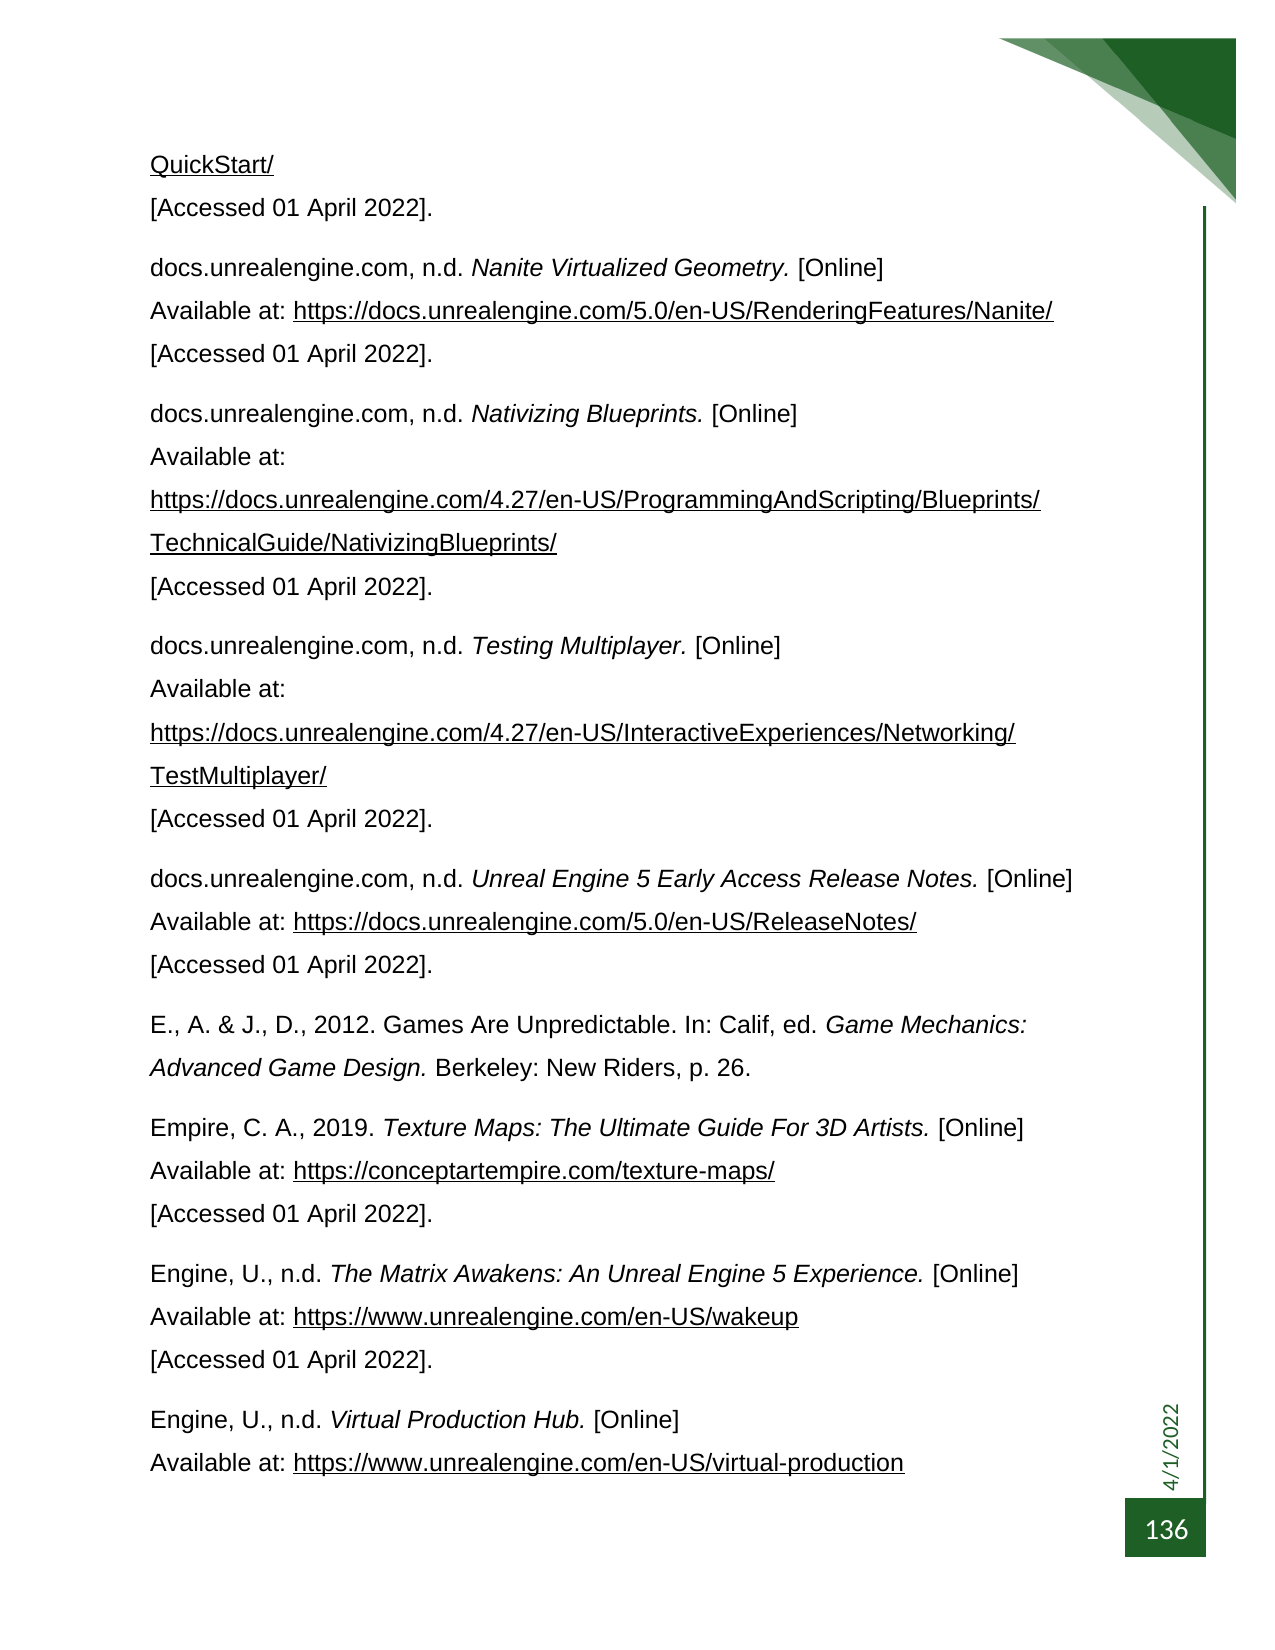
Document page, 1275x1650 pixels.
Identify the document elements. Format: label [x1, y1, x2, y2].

picture [997, 38, 1236, 204]
